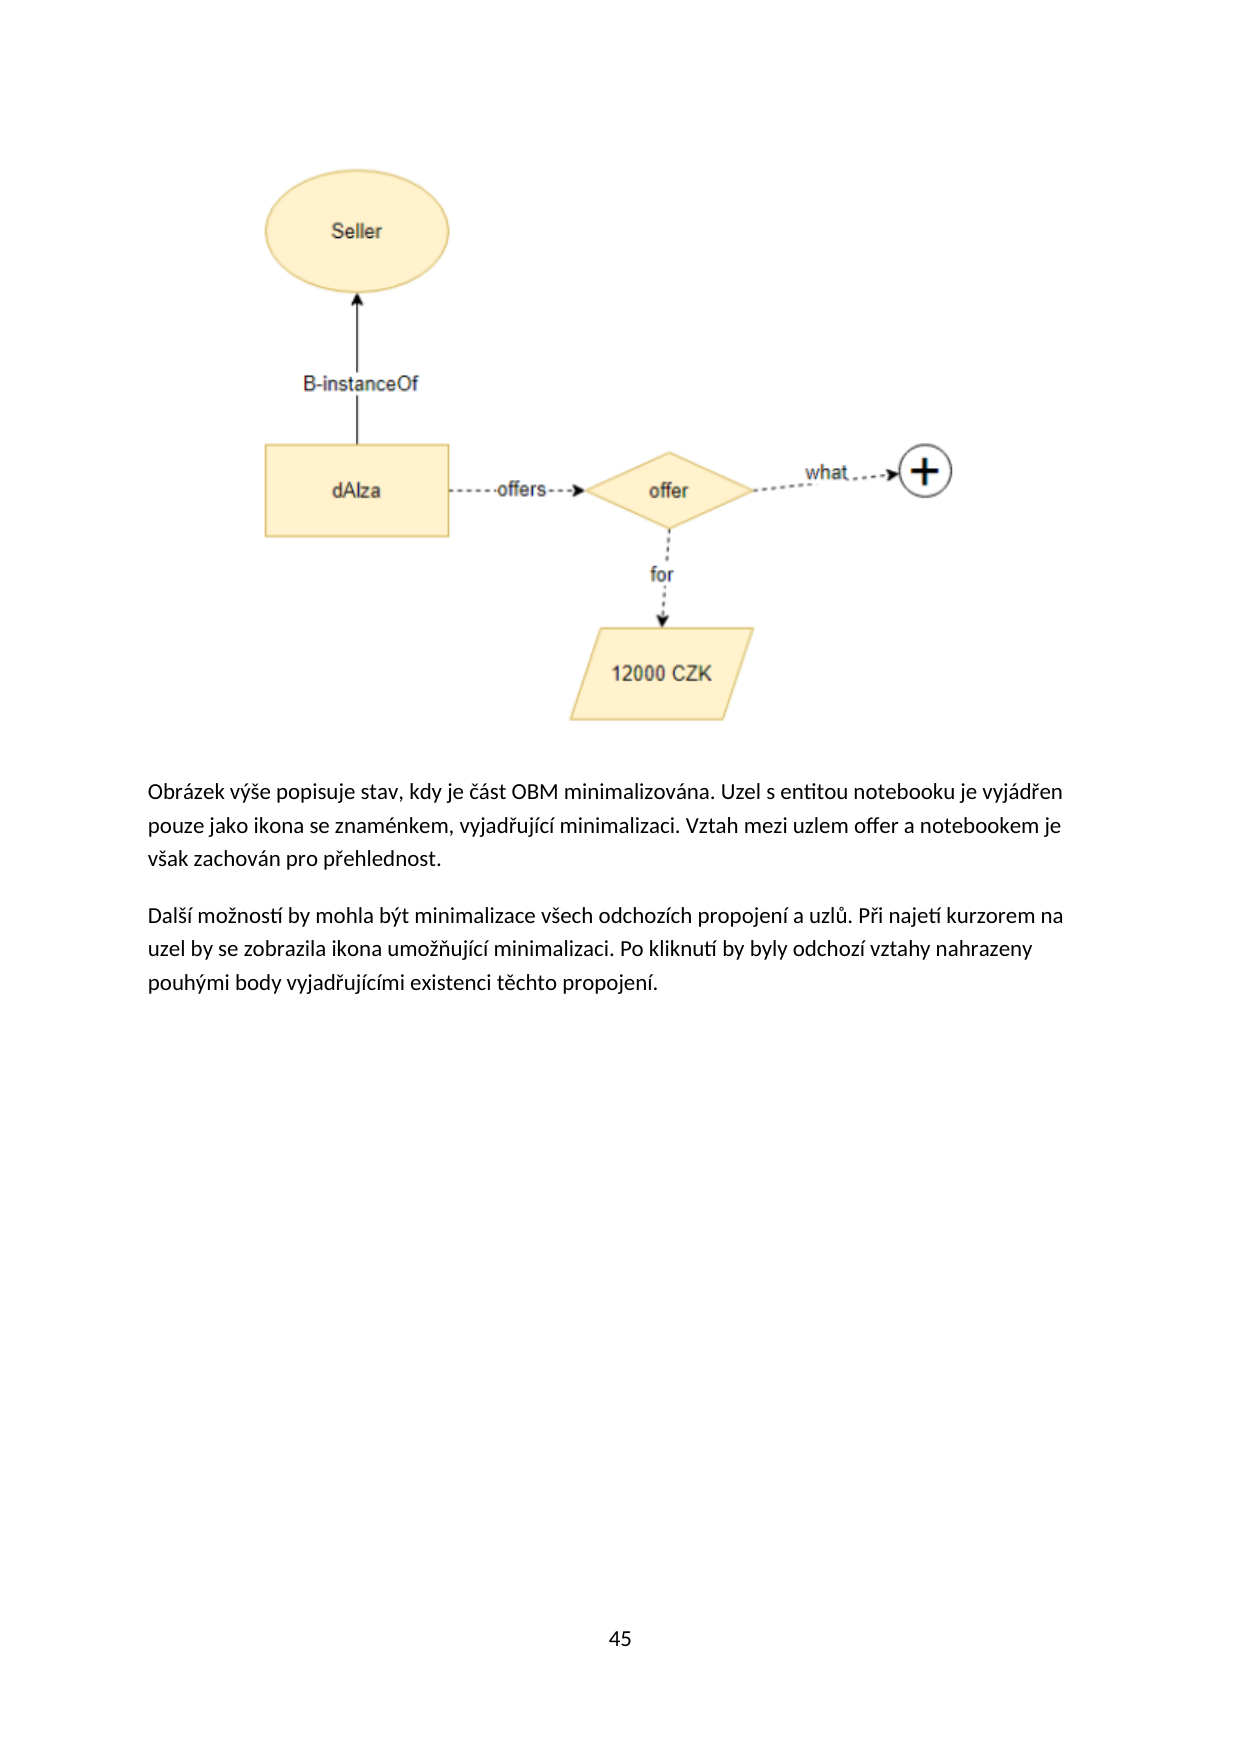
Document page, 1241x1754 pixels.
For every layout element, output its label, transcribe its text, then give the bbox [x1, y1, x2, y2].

text Další možností by mohla být minimalizace všech odchozích propojení a uzlů. Při najetí kurzorem na uzel by se zobrazila ikona umožňující minimalizaci. Po kliknutí by byly odchozí vztahy nahrazeny pouhými body vyjadřujícími existenci těchto propojení. [148, 901, 1093, 996]
picture [147, 147, 1088, 749]
text Obrázek výše popisuje stav, kdy je část OBM minimalizována. Uzel s entitou notebooku je vyjádřen pouze jako ikona se znaménkem, vyjadřující minimalizaci. Vztah mezi uzlem offer a notebookem je však zachován pro přehlednost. [148, 777, 1093, 872]
